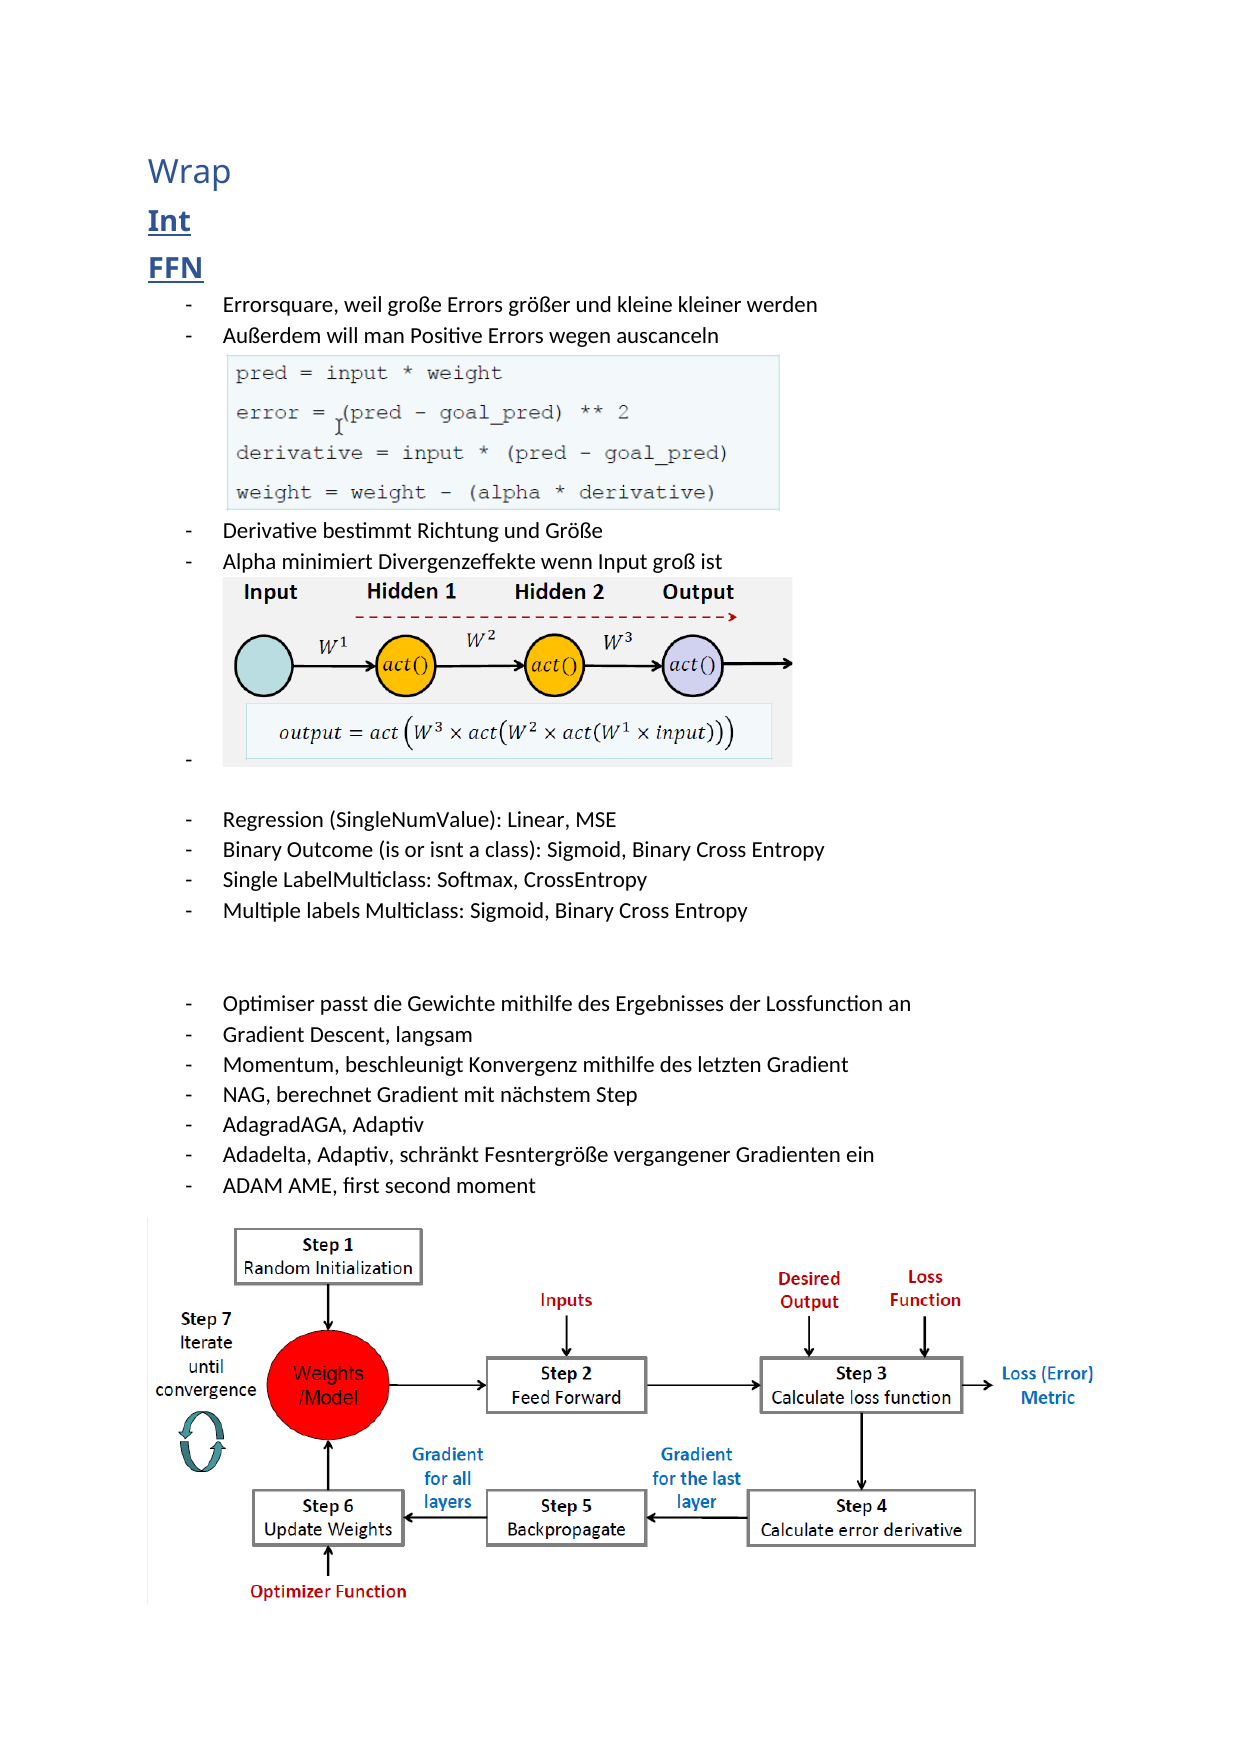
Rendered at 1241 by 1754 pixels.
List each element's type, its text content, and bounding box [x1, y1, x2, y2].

list ADAM AME, first second moment [185, 1171, 1093, 1199]
picture [222, 577, 793, 767]
list AdagradAGA, Adaptiv [185, 1110, 1093, 1138]
list Außerdem will man Positive Errors wegen auscanceln [185, 321, 1093, 349]
picture [147, 1217, 1093, 1604]
list Gradient Descent, langsam [185, 1020, 1093, 1048]
list Momentum, beschleunigt Konvergenz mithilfe des letzten Gradient [185, 1050, 1093, 1078]
list Derivative bestimmt Richtung und Größe [185, 517, 1093, 545]
list Multiple labels Multiclass: Sigmoid, Binary Cross Entropy [185, 896, 1093, 924]
list Adadelta, Adaptiv, schränkt Fesntergröße vergangener Gradienten ein [185, 1141, 1093, 1168]
list Alpha minimiert Divergenzeffekte wenn Input groß ist [185, 547, 1093, 575]
subtitle Wrap [148, 148, 1093, 193]
subtitle FFN [148, 248, 1093, 287]
list Single LabelMulticlass: Softmax, CrossEntropy [185, 866, 1093, 893]
list Errorsquare, weil große Errors größer und kleine kleiner werden [185, 291, 1093, 318]
list Binary Outcome (is or isnt a class): Sigmoid, Binary Cross Entropy [185, 835, 1093, 863]
list NAG, berechnet Gradient mit nächstem Step [185, 1080, 1093, 1108]
list Regression (SingleNumValue): Linear, MSE [185, 805, 1093, 833]
picture [222, 351, 790, 515]
subtitle Int [148, 201, 1093, 240]
list Optimiser passt die Gewichte mithilfe des Ergebnisses der Lossfunction an [185, 989, 1093, 1017]
